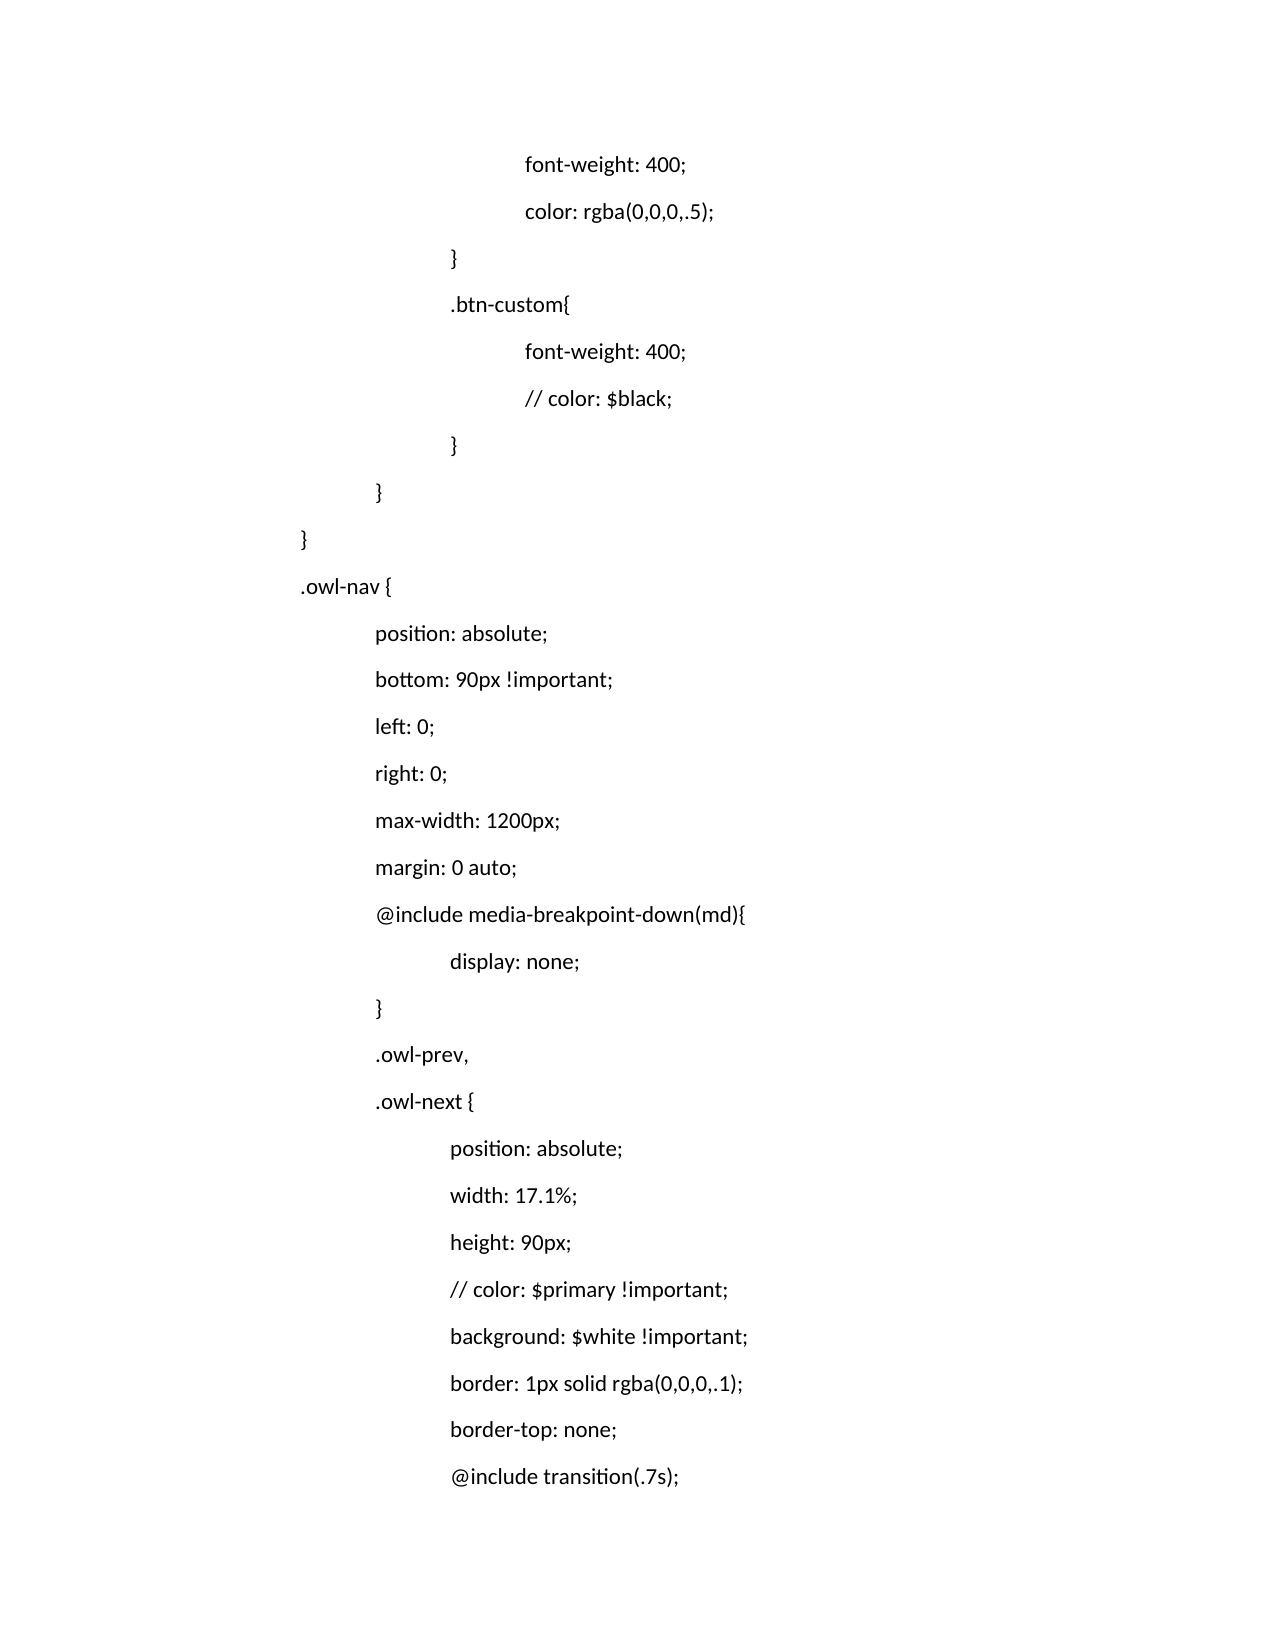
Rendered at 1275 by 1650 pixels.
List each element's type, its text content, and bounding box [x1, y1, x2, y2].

text position: absolute; [150, 619, 1125, 647]
text max-width: 1200px; [150, 806, 1125, 834]
text } [150, 525, 1125, 553]
text .btn-custom{ [150, 291, 1125, 319]
text border-top: none; [150, 1416, 1125, 1444]
text @include transition(.7s); [150, 1462, 1125, 1491]
text margin: 0 auto; [150, 853, 1125, 881]
text height: 90px; [150, 1228, 1125, 1256]
text // color: $primary !important; [150, 1275, 1125, 1303]
text font-weight: 400; [150, 150, 1125, 178]
text border: 1px solid rgba(0,0,0,.1); [150, 1369, 1125, 1397]
text left: 0; [150, 712, 1125, 741]
text } [150, 244, 1125, 272]
text } [150, 994, 1125, 1022]
text font-weight: 400; [150, 337, 1125, 366]
text right: 0; [150, 759, 1125, 787]
text width: 17.1%; [150, 1181, 1125, 1209]
text .owl-prev, [150, 1041, 1125, 1069]
text } [150, 478, 1125, 506]
text position: absolute; [150, 1134, 1125, 1162]
text bottom: 90px !important; [150, 666, 1125, 694]
text color: rgba(0,0,0,.5); [150, 197, 1125, 225]
text } [150, 431, 1125, 459]
text .owl-next { [150, 1087, 1125, 1116]
text background: $white !important; [150, 1322, 1125, 1350]
text @include media-breakpoint-down(md){ [150, 900, 1125, 928]
text // color: $black; [150, 384, 1125, 412]
text display: none; [150, 947, 1125, 975]
text .owl-nav { [150, 572, 1125, 600]
